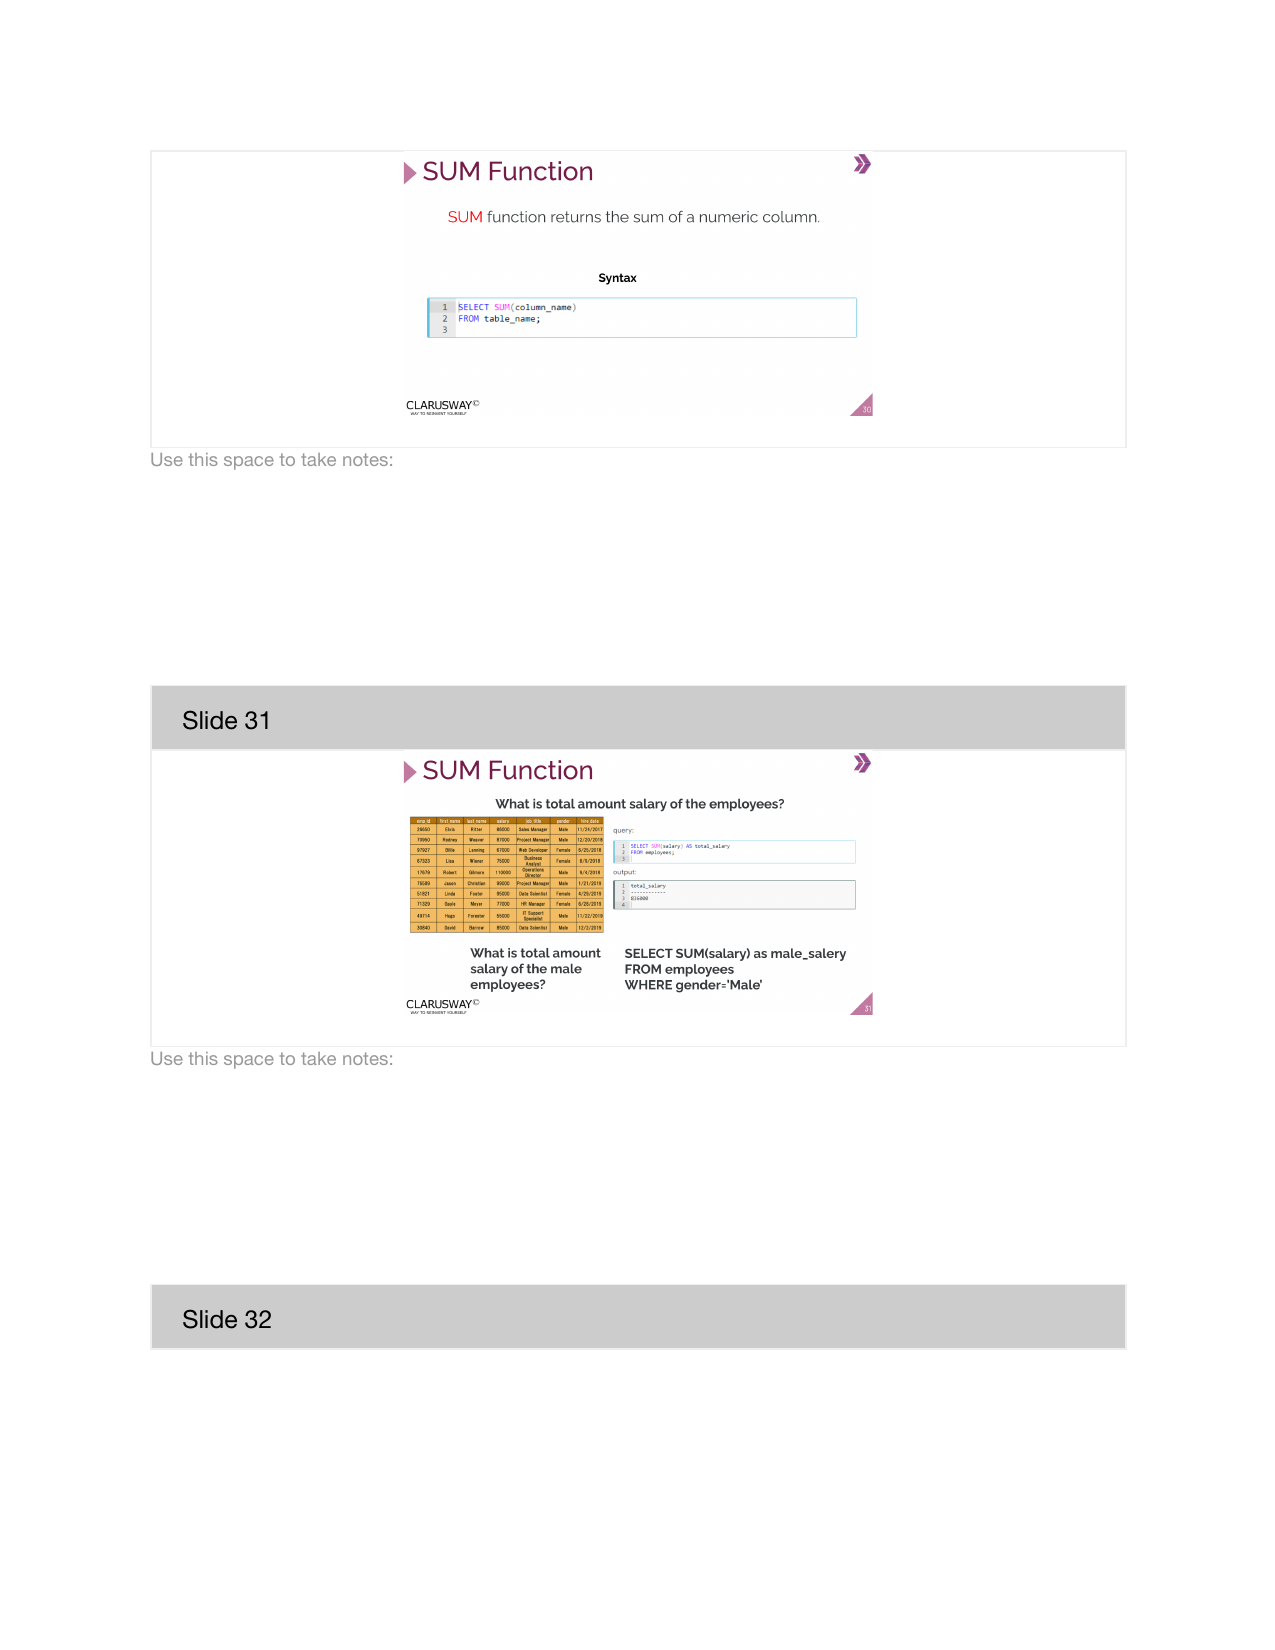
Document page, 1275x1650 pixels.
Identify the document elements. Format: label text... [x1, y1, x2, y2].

table_cell [152, 152, 1125, 447]
table_cell [152, 751, 1125, 1046]
picture [403, 151, 873, 416]
text Use this space to take notes: [150, 1047, 1125, 1071]
table_header Slide 31 [152, 686, 1125, 749]
table_header Slide 32 [152, 1285, 1125, 1348]
picture [403, 750, 873, 1015]
text Use this space to take notes: [150, 448, 1125, 472]
